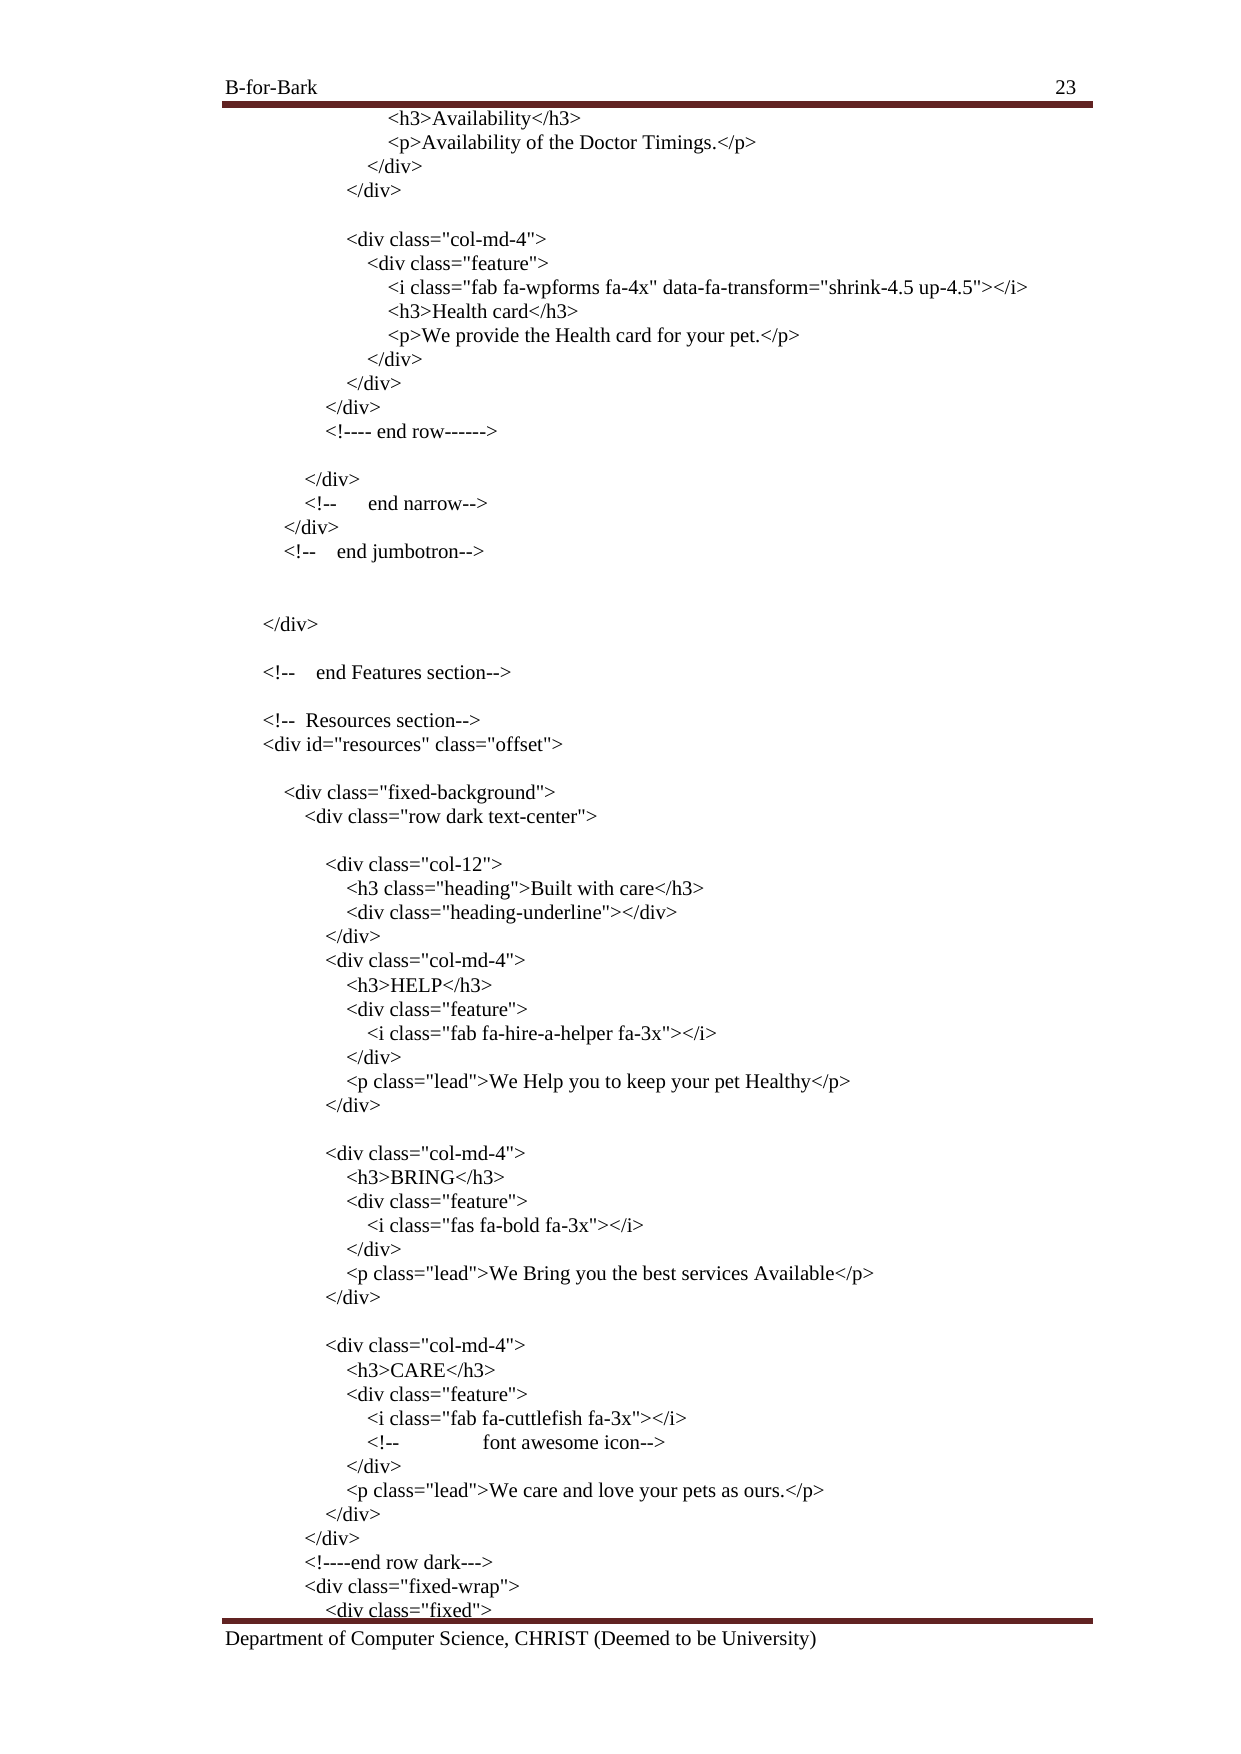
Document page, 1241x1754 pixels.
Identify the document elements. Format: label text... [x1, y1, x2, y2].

text <div class="col-md-4"> [242, 948, 1126, 972]
text <h3>Health card</h3> [242, 299, 1126, 323]
text <div class="col-md-4"> [242, 227, 1126, 251]
text <!---- end row------> [242, 419, 1126, 443]
text </div> [242, 612, 1126, 636]
text <h3>CARE</h3> [242, 1357, 1126, 1382]
text </div> [242, 1454, 1126, 1478]
text </div> [242, 395, 1126, 419]
text <div class="fixed-wrap"> [242, 1574, 1126, 1598]
text <p class="lead">We Help you to keep your pet Healthy</p> [242, 1069, 1126, 1093]
text <!-- Resources section--> [242, 708, 1126, 732]
text <h3 class="heading">Built with care</h3> [242, 876, 1126, 900]
text <div class="fixed-background"> [242, 780, 1126, 804]
text <p class="lead">We Bring you the best services Available</p> [242, 1261, 1126, 1285]
text <div class="heading-underline"></div> [242, 900, 1126, 924]
text <div class="feature"> [242, 1189, 1126, 1213]
text </div> [242, 347, 1126, 371]
text </div> [242, 1093, 1126, 1117]
text <!----end row dark---> [242, 1550, 1126, 1574]
text <div id="resources" class="offset"> [242, 732, 1126, 756]
text </div> [242, 515, 1126, 539]
text <i class="fab fa-hire-a-helper fa-3x"></i> [242, 1021, 1126, 1045]
text </div> [242, 1526, 1126, 1550]
text </div> [242, 1045, 1126, 1069]
text <div class="col-md-4"> [242, 1141, 1126, 1165]
text <p>We provide the Health card for your pet.</p> [242, 323, 1126, 347]
text <h3>HELP</h3> [242, 972, 1126, 997]
text </div> [242, 154, 1126, 178]
text <i class="fab fa-wpforms fa-4x" data-fa-transform="shrink-4.5 up-4.5"></i> [242, 275, 1126, 299]
text <h3>BRING</h3> [242, 1165, 1126, 1189]
text <!-- end narrow--> [242, 491, 1126, 515]
text <h3>Availability</h3> [242, 106, 1126, 130]
text <div class="row dark text-center"> [242, 804, 1126, 828]
text </div> [242, 467, 1126, 491]
text <div class="feature"> [242, 997, 1126, 1021]
text <div class="feature"> [242, 251, 1126, 275]
text <p>Availability of the Doctor Timings.</p> [242, 130, 1126, 154]
text <div class="col-12"> [242, 852, 1126, 876]
text <div class="col-md-4"> [242, 1333, 1126, 1357]
text <i class="fab fa-cuttlefish fa-3x"></i> [242, 1406, 1126, 1430]
text <i class="fas fa-bold fa-3x"></i> [242, 1213, 1126, 1237]
text </div> [242, 178, 1126, 202]
text <!-- end jumbotron--> [242, 539, 1126, 563]
text <div class="feature"> [242, 1382, 1126, 1406]
text </div> [242, 371, 1126, 395]
text </div> [242, 1502, 1126, 1526]
text <div class="fixed"> [242, 1598, 1126, 1622]
text </div> [242, 1237, 1126, 1261]
text <p class="lead">We care and love your pets as ours.</p> [242, 1478, 1126, 1502]
text <!-- end Features section--> [242, 660, 1126, 684]
text </div> [242, 924, 1126, 948]
text </div> [242, 1285, 1126, 1309]
text <!-- font awesome icon--> [242, 1430, 1126, 1454]
